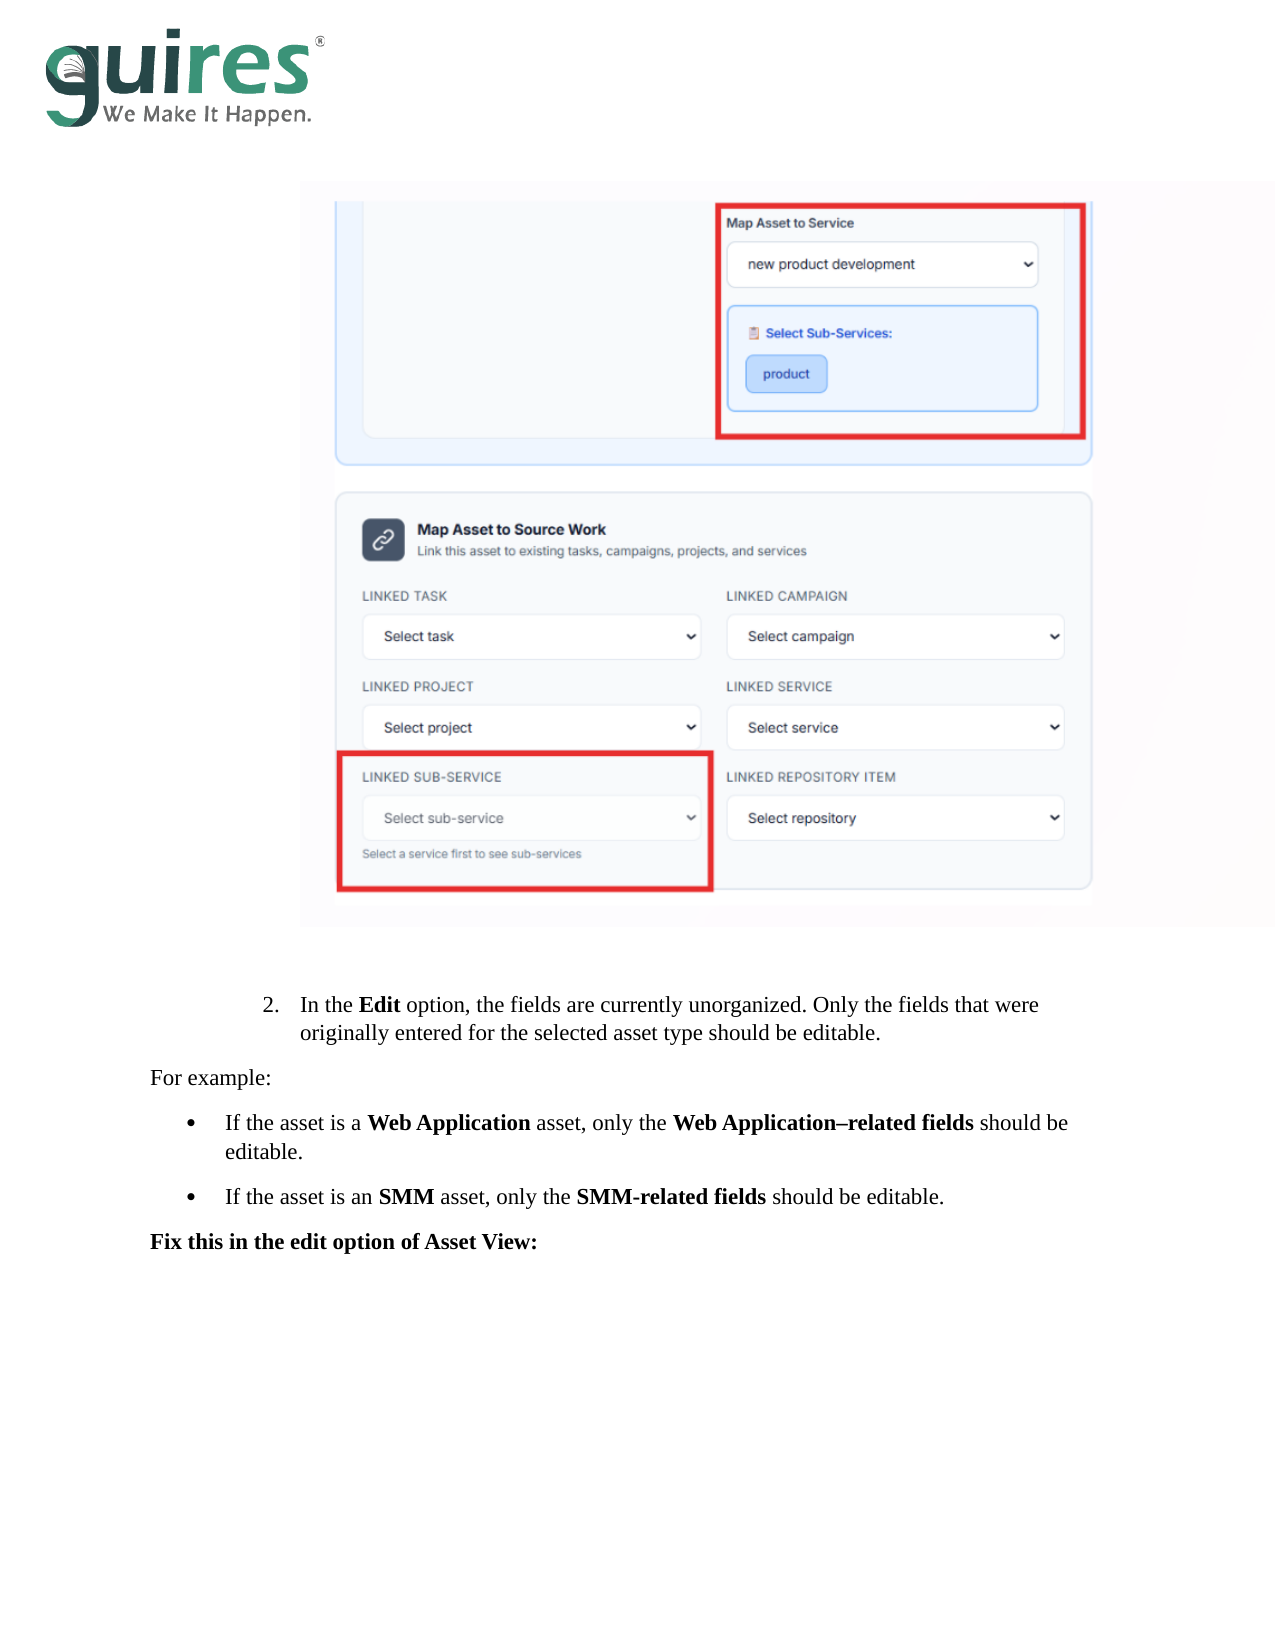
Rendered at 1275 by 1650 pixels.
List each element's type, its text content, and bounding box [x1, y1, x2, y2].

picture [45, 28, 325, 127]
picture [300, 181, 1275, 927]
text Fix this in the edit option of Asset View: [150, 1228, 1125, 1254]
list If the asset is a Web Application asset, only the Web Application–related fields should be editable. [187, 1109, 1125, 1164]
list If the asset is an SMM asset, only the SMM-related fields should be editable. [187, 1183, 1125, 1209]
text For example: [150, 1064, 1125, 1091]
list In the Edit option, the fields are currently unorganized. Only the fields that were originally entered for the selected asset type should be editable. [262, 991, 1125, 1046]
